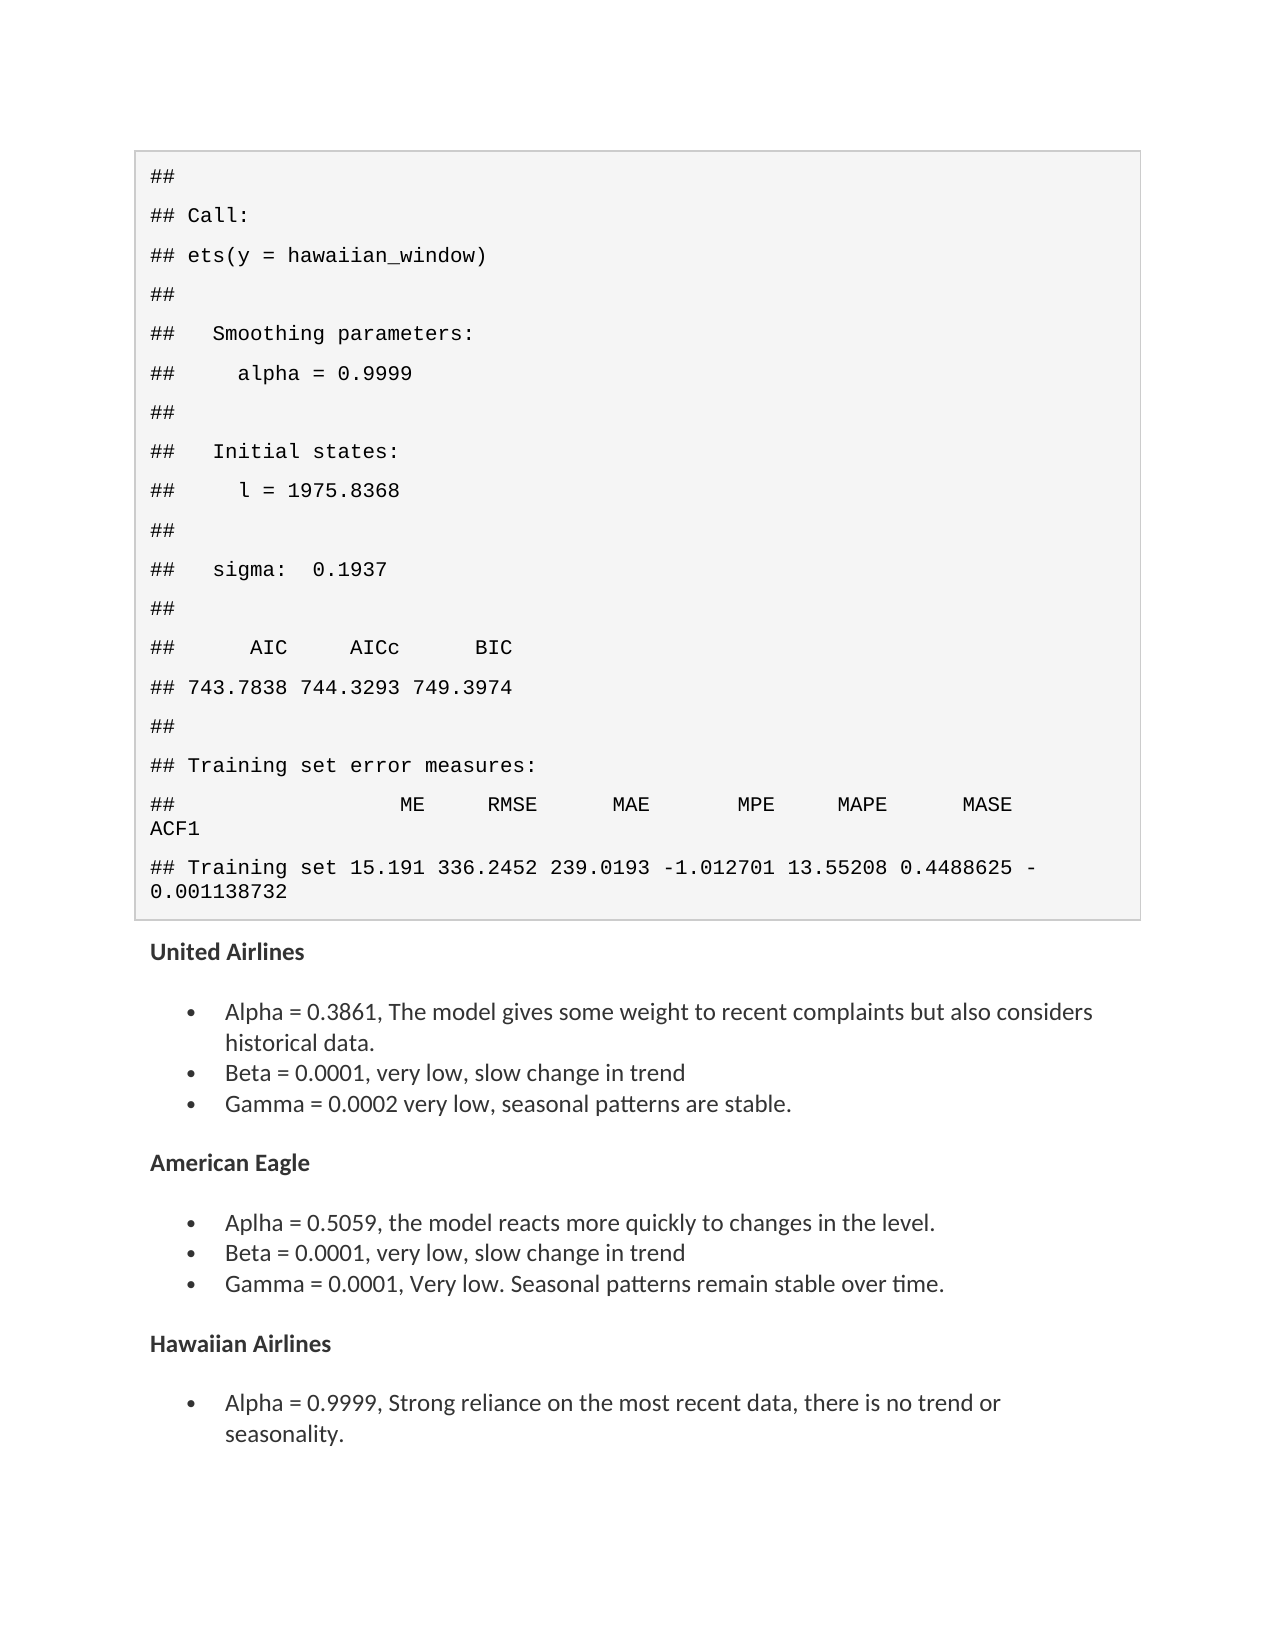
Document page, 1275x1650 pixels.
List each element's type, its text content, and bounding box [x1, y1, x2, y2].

text ## Training set error measures: [136, 739, 1140, 778]
text ## Initial states: [136, 425, 1140, 464]
text ## Training set 15.191 336.2452 239.0193 -1.012701 13.55208 0.4488625 -0.001138732 [136, 841, 1140, 919]
text United Airlines [150, 936, 1125, 967]
list Beta = 0.0001, very low, slow change in trend [187, 1057, 1125, 1088]
text ## [136, 582, 1140, 621]
list Alpha = 0.9999, Strong reliance on the most recent data, there is no trend or seasonality. [187, 1387, 1125, 1448]
list Gamma = 0.0002 very low, seasonal patterns are stable. [187, 1088, 1125, 1118]
text ## ets(y = hawaiian_window) [136, 228, 1140, 268]
text ## l = 1975.8368 [136, 464, 1140, 503]
text ## 743.7838 744.3293 749.3974 [136, 661, 1140, 700]
text ## sigma: 0.1937 [136, 543, 1140, 582]
text ## ME RMSE MAE MPE MAPE MASE ACF1 [136, 778, 1140, 841]
text ## [136, 503, 1140, 543]
list Alpha = 0.3861, The model gives some weight to recent complaints but also considers historical data. [187, 996, 1125, 1057]
list Beta = 0.0001, very low, slow change in trend [187, 1238, 1125, 1268]
text ## Call: [136, 189, 1140, 228]
text American Eagle [150, 1147, 1125, 1178]
text Hawaiian Airlines [150, 1328, 1125, 1358]
text ## [136, 152, 1140, 189]
list Gamma = 0.0001, Very low. Seasonal patterns remain stable over time. [187, 1268, 1125, 1299]
text ## [136, 268, 1140, 307]
text ## [136, 386, 1140, 425]
text ## alpha = 0.9999 [136, 346, 1140, 386]
text ## AIC AICc BIC [136, 621, 1140, 661]
text ## [136, 700, 1140, 739]
text ## Smoothing parameters: [136, 307, 1140, 346]
list Aplha = 0.5059, the model reacts more quickly to changes in the level. [187, 1207, 1125, 1238]
